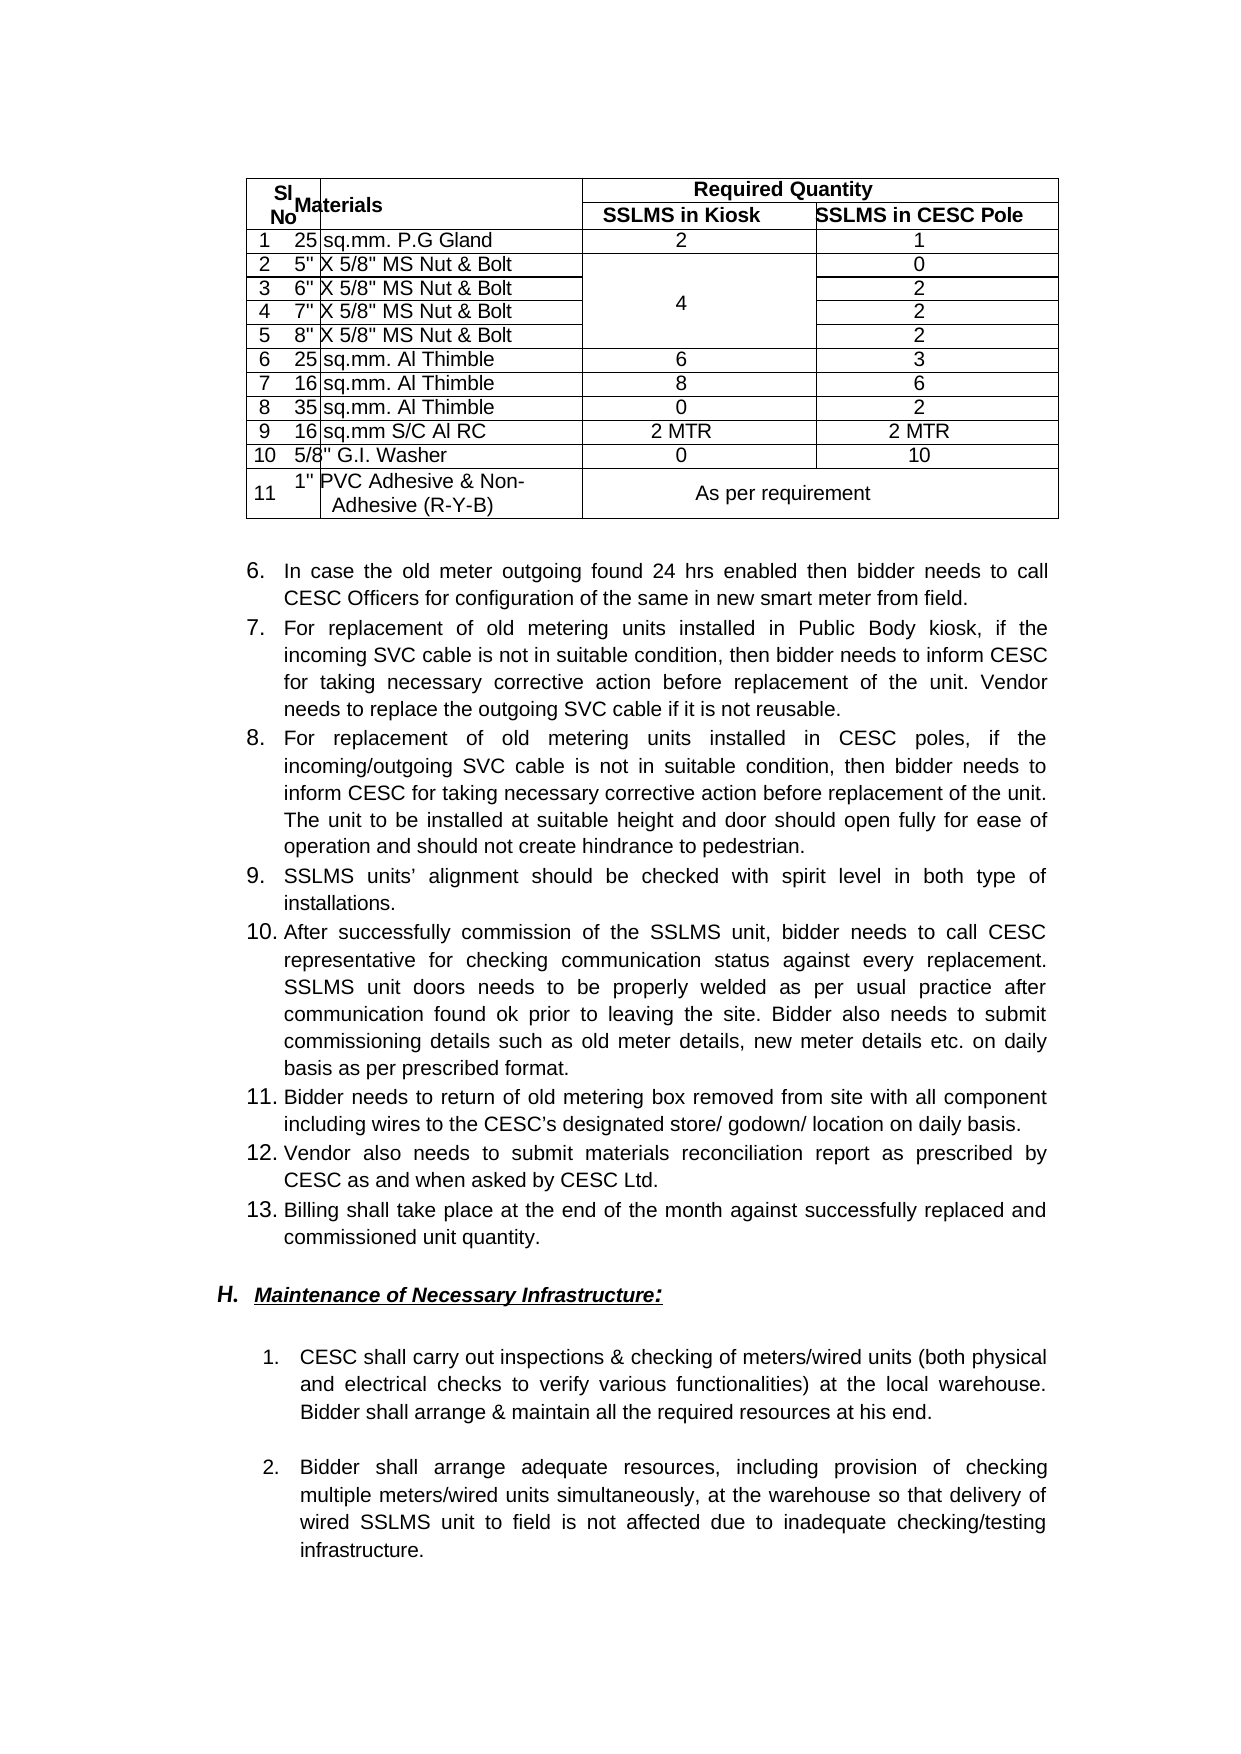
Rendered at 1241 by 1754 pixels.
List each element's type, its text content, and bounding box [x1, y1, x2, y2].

table_cell 6 [247, 349, 320, 372]
table_cell As per requirement [583, 469, 1058, 517]
table_cell 11 [247, 469, 320, 517]
list Billing shall take place at the end of the month against successfully replaced and commissioned unit quantity. [246, 1196, 1047, 1248]
table_cell 3 [247, 278, 320, 300]
table_cell 16 sq.mm. Al Thimble [321, 373, 582, 396]
table_cell 10 [247, 445, 320, 468]
table_cell 25 sq.mm. P.G Gland [321, 230, 582, 252]
table_cell 5'' X 5/8'' MS Nut & Bolt [321, 254, 582, 276]
table_cell 2 [817, 397, 1058, 420]
table_cell 1 [817, 230, 1058, 252]
table_cell 2 [247, 254, 320, 276]
table_cell 8 [583, 373, 816, 396]
list After successfully commission of the SSLMS unit, bidder needs to call CESC representative for checking communication status against every replacement. SSLMS unit doors needs to be properly welded as per usual practice after communication found ok prior to leaving the site. Bidder also needs to submit commissioning details such as old meter details, new meter details etc. on daily basis as per prescribed format. [246, 918, 1048, 1079]
table_cell 0 [583, 397, 816, 420]
table_cell 1'' PVC Adhesive & Non- Adhesive (R-Y-B) [321, 469, 582, 517]
list In case the old meter outgoing found 24 hrs enabled then bidder needs to call CESC Officers for configuration of the same in new smart meter from field. [246, 557, 1048, 610]
list CESC shall carry out inspections & checking of meters/wired units (both physical and electrical checks to verify various functionalities) at the local warehouse. Bidder shall arrange & maintain all the required resources at his end. [262, 1345, 1047, 1424]
table_cell 8 [247, 397, 320, 420]
table_cell 6 [583, 349, 816, 372]
table_header Materials [321, 179, 582, 228]
table_cell 6 [817, 373, 1058, 396]
table_cell 6'' X 5/8'' MS Nut & Bolt [321, 278, 582, 300]
table_cell 2 [817, 278, 1058, 300]
table_cell 10 [817, 445, 1058, 468]
table_cell 3 [817, 349, 1058, 372]
table_header Sl No [247, 179, 320, 228]
list Bidder needs to return of old metering box removed from site with all component including wires to the CESC’s designated store/ godown/ location on daily basis. [246, 1083, 1048, 1136]
table_cell 9 [247, 421, 320, 444]
table_header Required Quantity [583, 179, 1058, 202]
table_cell 35 sq.mm. Al Thimble [321, 397, 582, 420]
list Vendor also needs to submit materials reconciliation report as prescribed by CESC as and when asked by CESC Ltd. [246, 1139, 1048, 1192]
table_cell 7 [247, 373, 320, 396]
table_cell SSLMS in CESC Pole [817, 203, 1058, 228]
list SSLMS units’ alignment should be checked with spirit level in both type of installations. [246, 862, 1048, 915]
table_cell 4 [247, 301, 320, 324]
table_cell 5 [247, 325, 320, 348]
table_cell 16 sq.mm S/C Al RC [321, 421, 582, 444]
list For replacement of old metering units installed in Public Body kiosk, if the incoming SVC cable is not in suitable condition, then bidder needs to inform CESC for taking necessary corrective action before replacement of the unit. Vendor needs to replace the outgoing SVC cable if it is not reusable. [246, 614, 1048, 721]
table_cell 1 [247, 230, 320, 252]
table_cell 0 [583, 445, 816, 468]
table_cell 8'' X 5/8'' MS Nut & Bolt [321, 325, 582, 348]
table_cell 2 [817, 325, 1058, 348]
table_cell 4 [583, 254, 816, 348]
list Bidder shall arrange adequate resources, including provision of checking multiple meters/wired units simultaneously, at the warehouse so that delivery of wired SSLMS unit to field is not affected due to inadequate checking/testing infrastructure. [262, 1455, 1048, 1561]
table_cell 0 [817, 254, 1058, 276]
list For replacement of old metering units installed in CESC poles, if the incoming/outgoing SVC cable is not in suitable condition, then bidder needs to inform CESC for taking necessary corrective action before replacement of the unit. The unit to be installed at suitable height and door should open fully for ease of operation and should not create hindrance to pedestrian. [246, 724, 1048, 858]
table_cell 5/8'' G.I. Washer [321, 445, 582, 468]
table_cell 7'' X 5/8'' MS Nut & Bolt [321, 301, 582, 324]
table_cell 2 MTR [817, 421, 1058, 444]
table_cell 2 [583, 230, 816, 252]
subtitle Maintenance of Necessary Infrastructure: [217, 1278, 1128, 1309]
table_cell 2 [817, 301, 1058, 324]
table_cell 2 MTR [583, 421, 816, 444]
table_cell SSLMS in Kiosk [583, 203, 816, 228]
table_cell 25 sq.mm. Al Thimble [321, 349, 582, 372]
